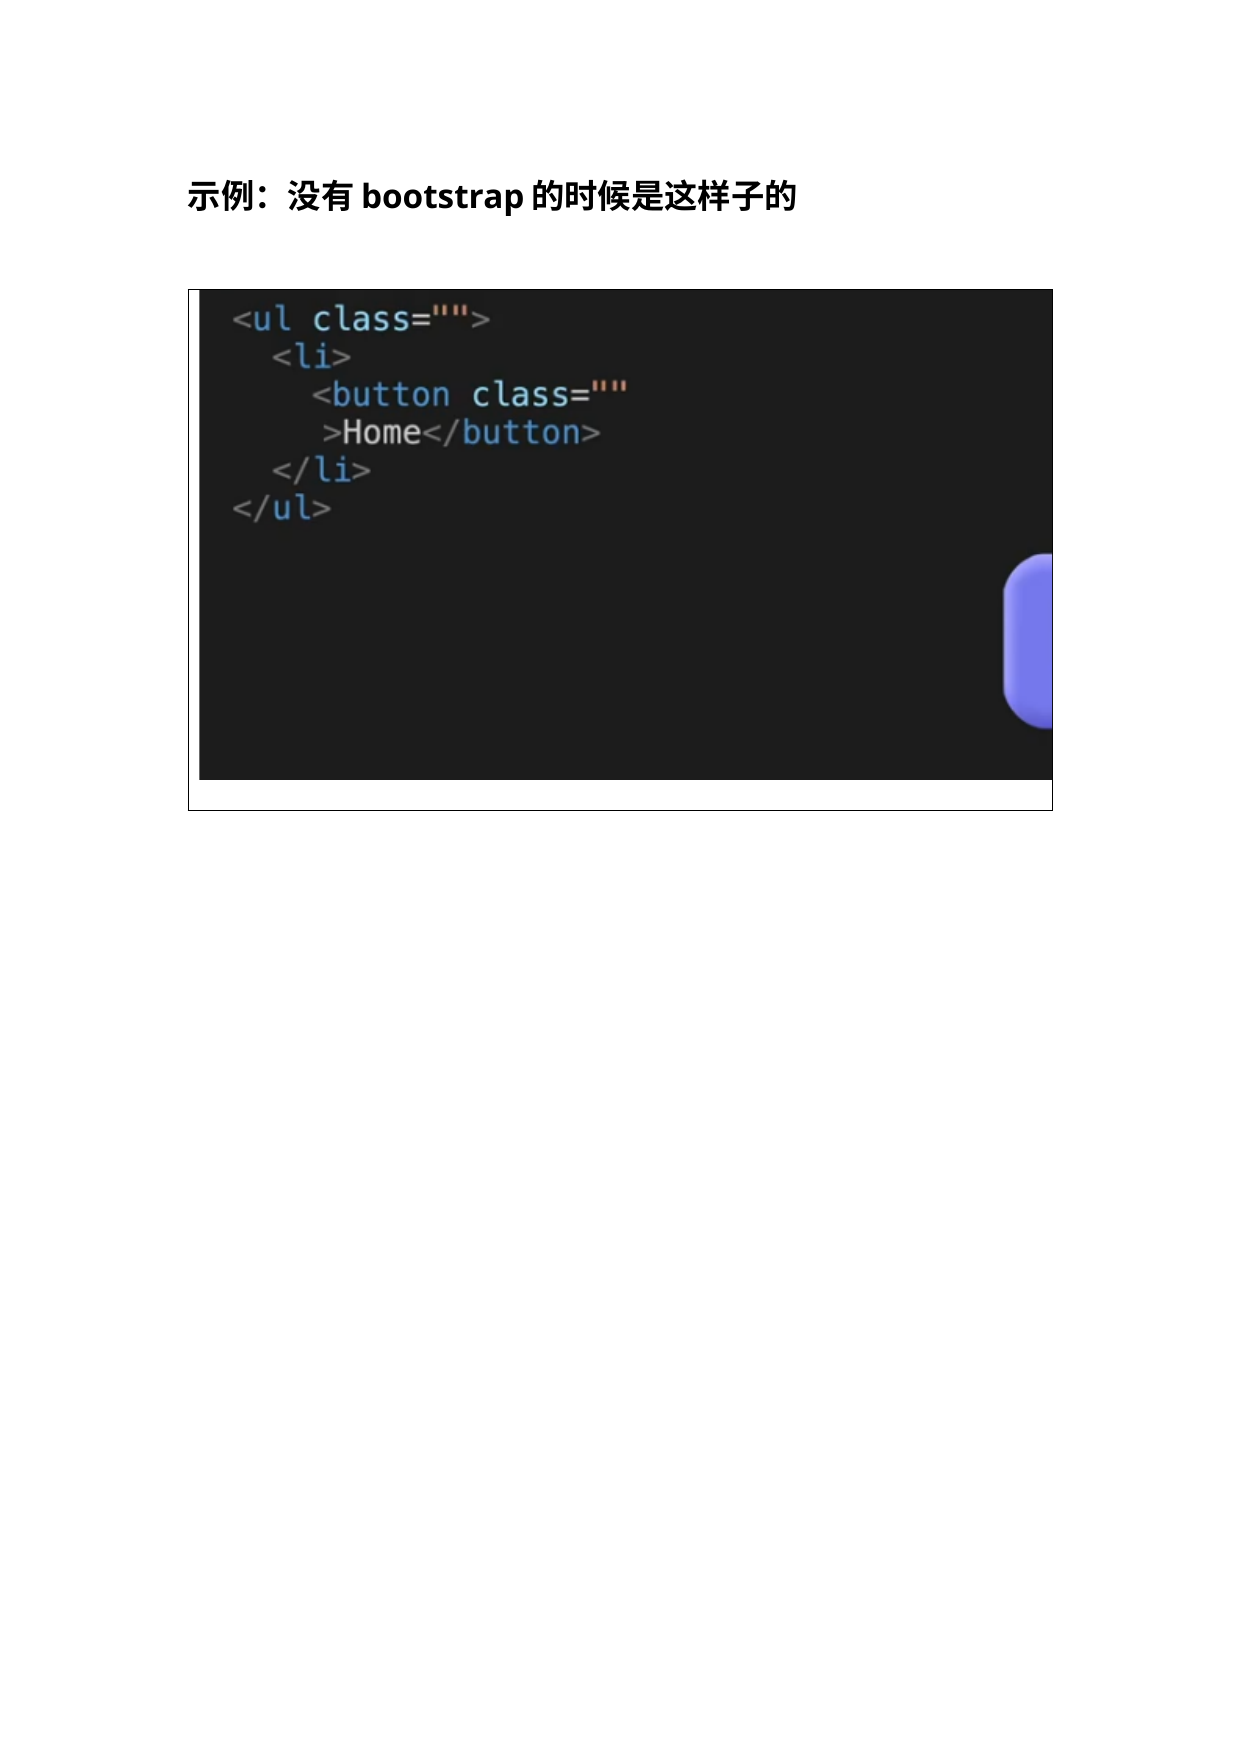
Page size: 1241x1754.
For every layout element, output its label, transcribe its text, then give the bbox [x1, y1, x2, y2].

picture [199, 290, 1053, 780]
table_header [189, 290, 1052, 810]
subtitle 示例：没有bootstrap的时候是这样子的 [187, 162, 1053, 227]
